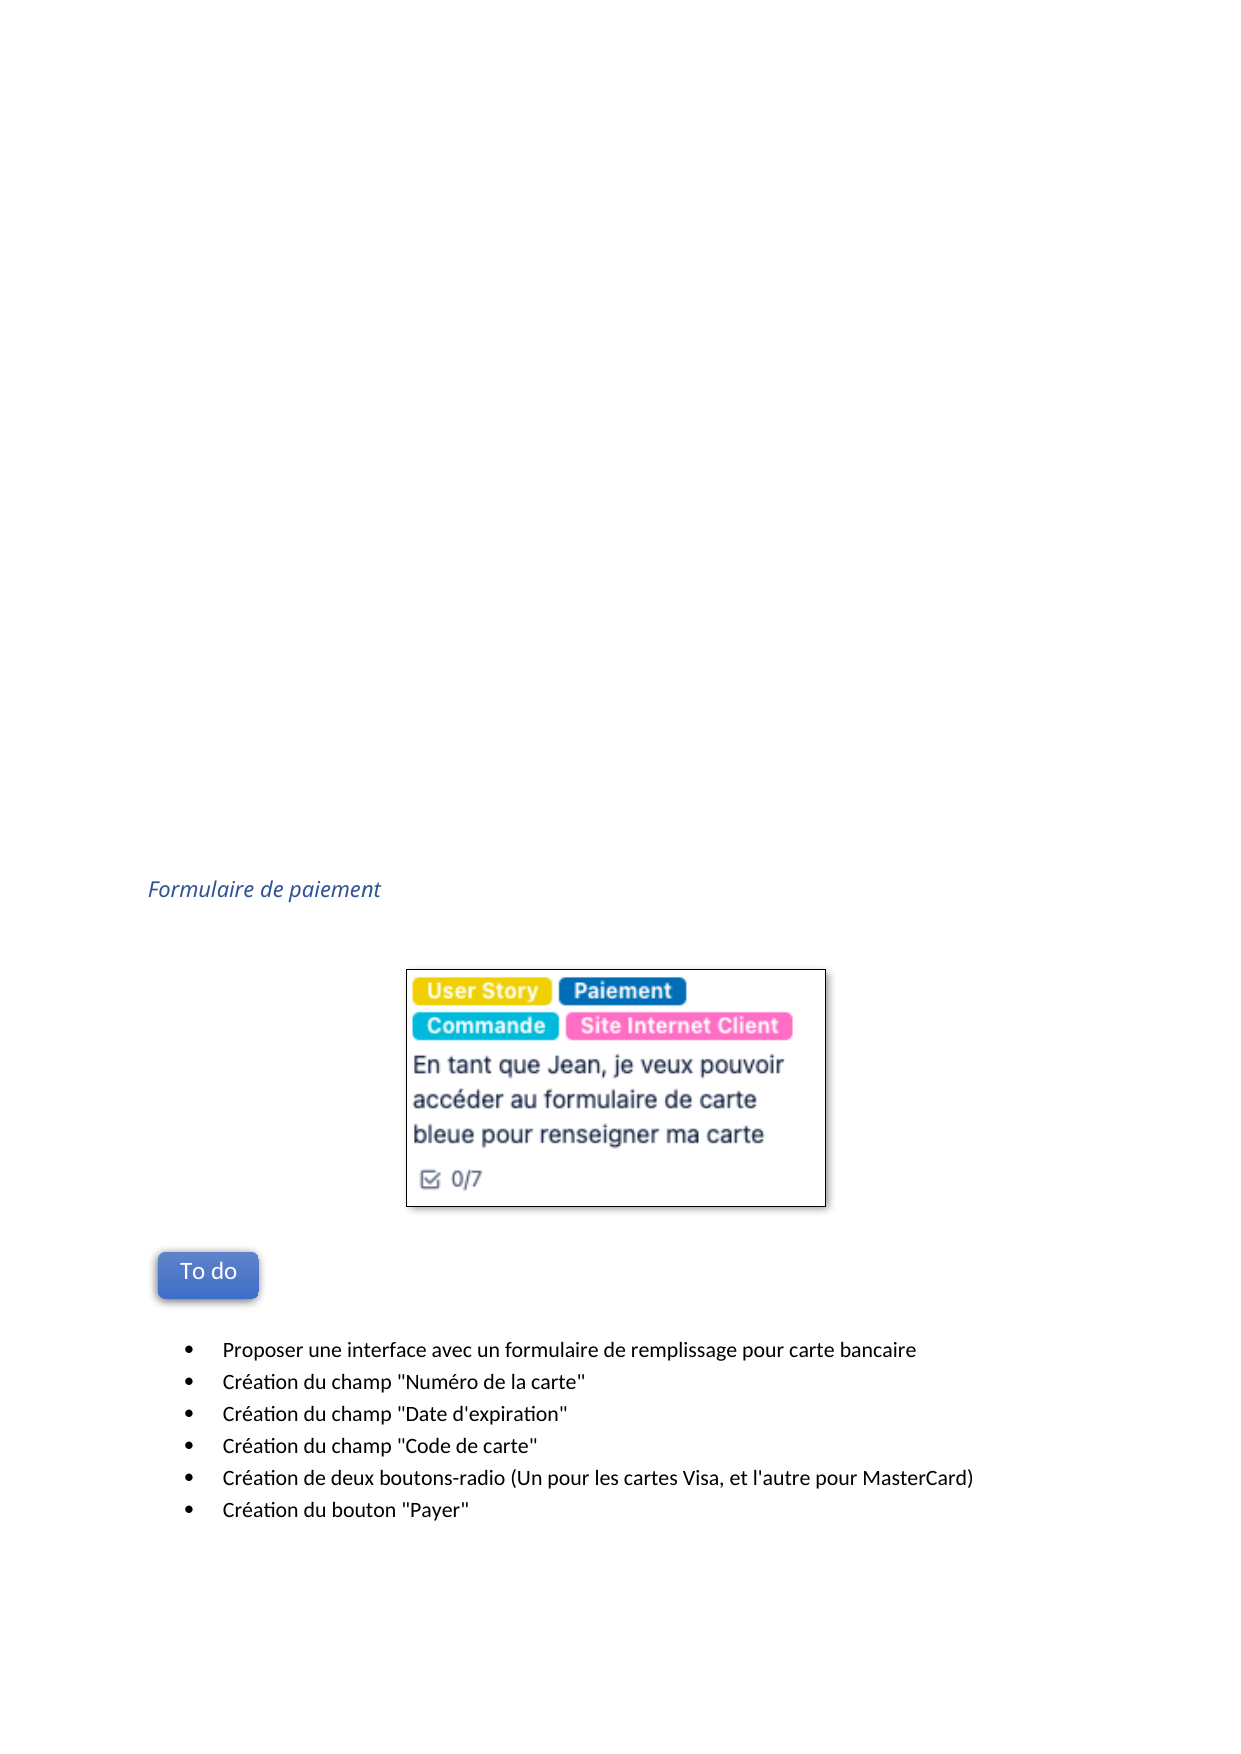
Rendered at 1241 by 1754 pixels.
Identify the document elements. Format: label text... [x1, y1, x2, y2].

subtitle Formulaire de paiement [148, 874, 1093, 904]
list Création du champ "Date d'expiration" [185, 1400, 1093, 1427]
list Création de deux boutons-radio (Un pour les cartes Visa, et l'autre pour MasterCard) [185, 1464, 1093, 1491]
picture [407, 970, 825, 1206]
list Création du champ "Numéro de la carte" [185, 1368, 1093, 1395]
list Création du bouton "Payer" [185, 1496, 1093, 1523]
list Création du champ "Code de carte" [185, 1432, 1093, 1459]
list Proposer une interface avec un formulaire de remplissage pour carte bancaire [185, 1336, 1093, 1363]
